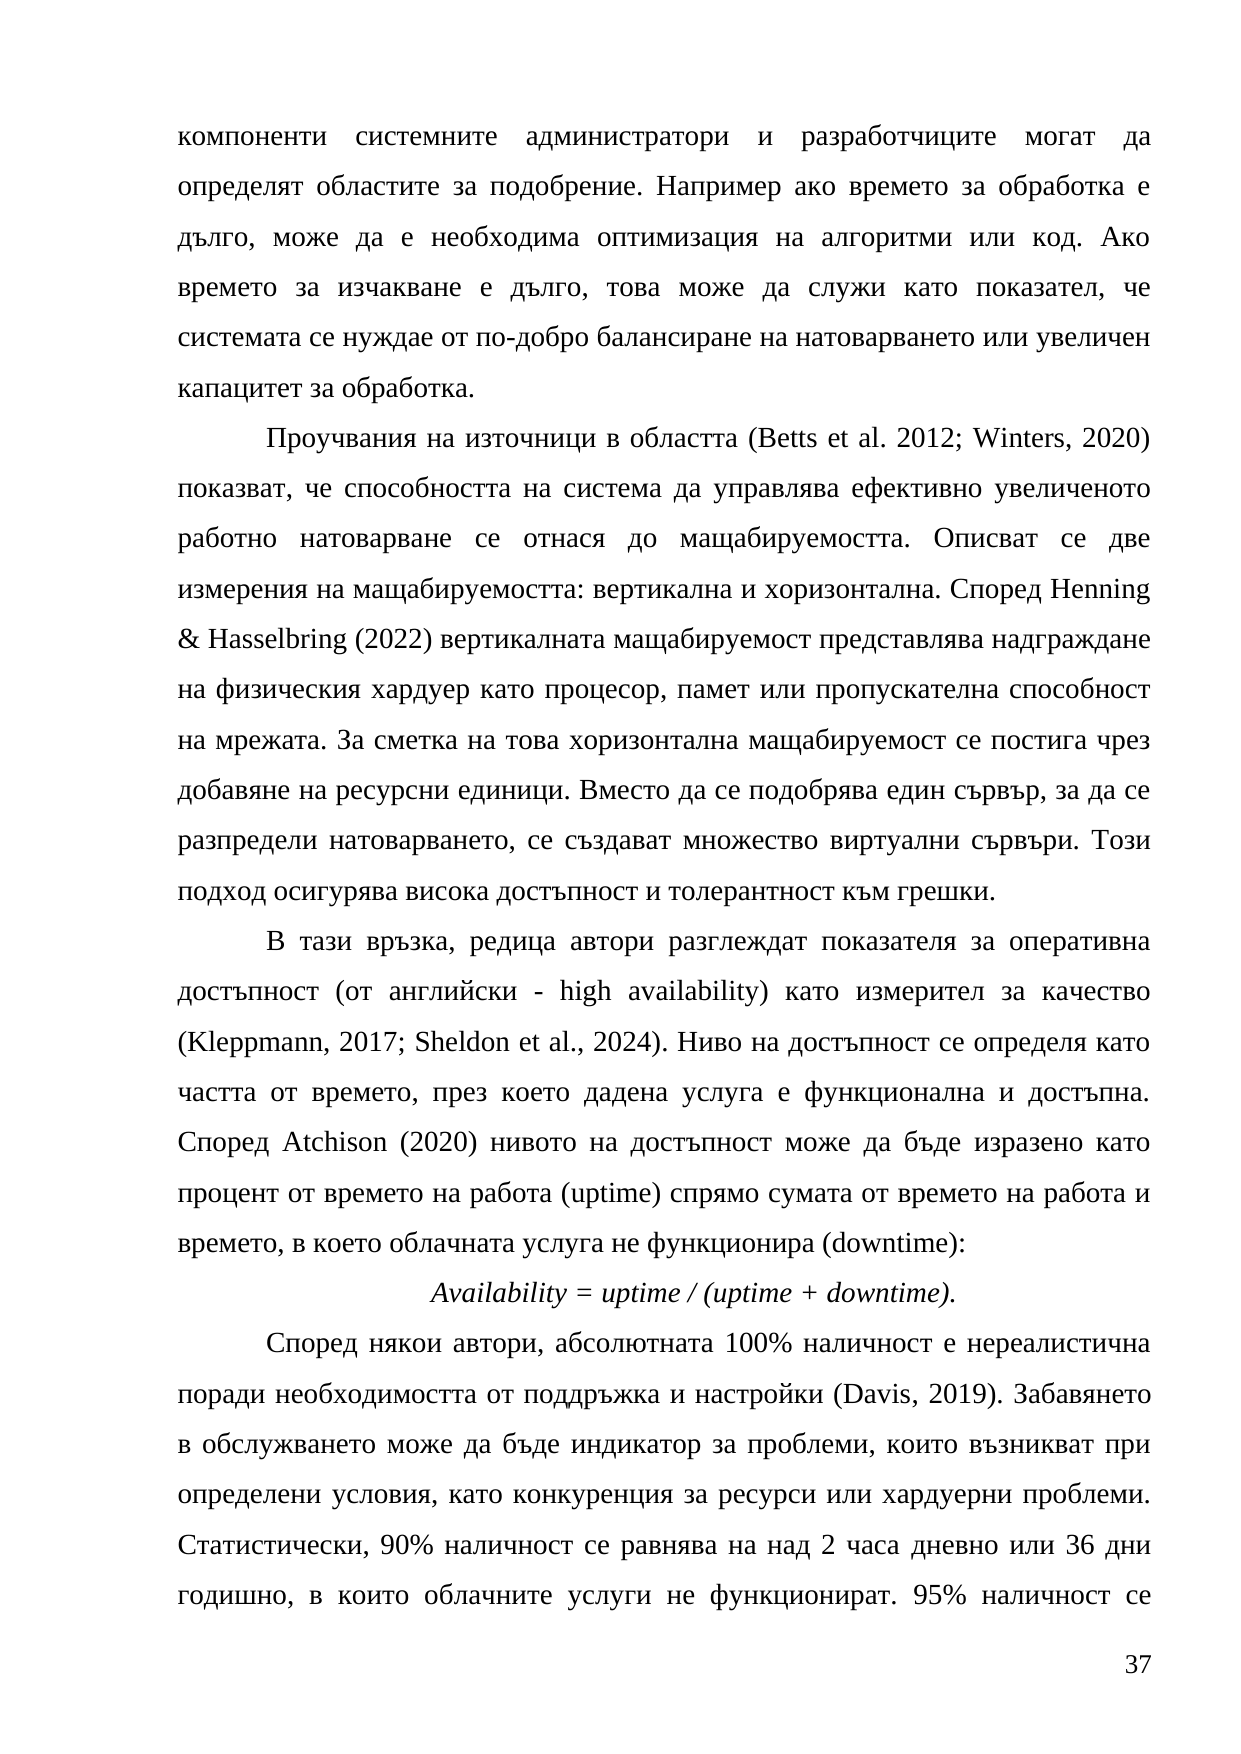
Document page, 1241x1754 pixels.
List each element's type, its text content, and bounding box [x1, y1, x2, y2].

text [177, 118, 1152, 403]
text В тази връзка, редица автори разглеждат показателя за оперативна достъпност (от английски - high availability) като измерител за качество (Kleppmann, 2017; Sheldon et al., 2024). Ниво на достъпност се определя като частта от времето, през което дадена услуга е функционална и достъпна. Според Atchison (2020) нивото на достъпност може да бъде изразено като процент от времето на работа (uptime) спрямо сумата от времето на работа и времето, в което облачната услуга не функционира (downtime): [177, 923, 1152, 1258]
text Проучвания на източници в областта (Betts et al. 2012; Winters, 2020) показват, че способността на система да управлява ефективно увеличеното работно натоварване се отнася до мащабируемостта. Описват се две измерения на мащабируемостта: вертикална и хоризонтална. Според Henning & Hasselbring (2022) вертикалната мащабируемост представлява надграждане на физическия хардуер като процесор, памет или пропускателна способност на мрежата. За сметка на това хоризонтална мащабируемост се постига чрез добавяне на ресурсни единици. Вместо да се подобрява един сървър, за да се разпредели натоварването, се създават множество виртуални сървъри. Този подход осигурява висока достъпност и толерантност към грешки. [177, 420, 1152, 906]
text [177, 1326, 1152, 1611]
text Availability = uptime / (uptime + downtime). [177, 1275, 1152, 1309]
